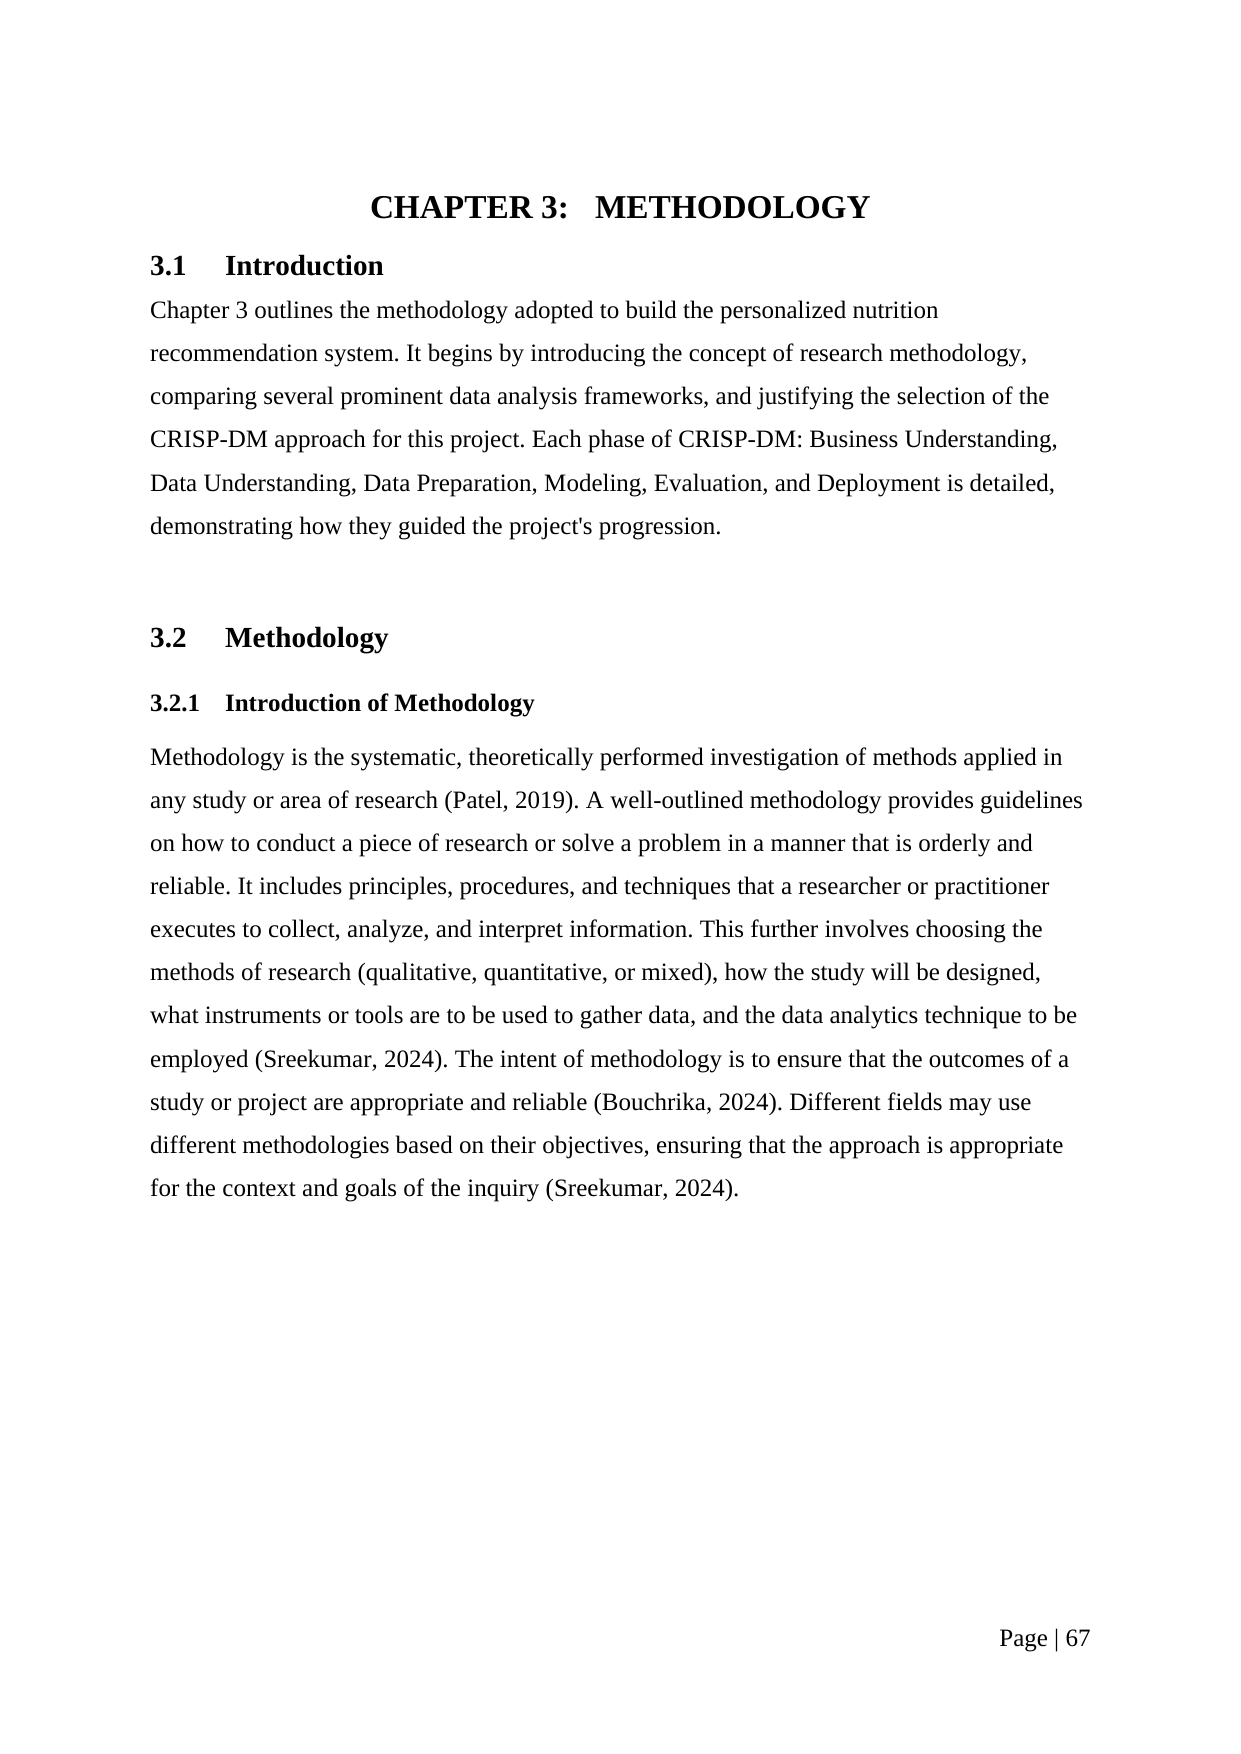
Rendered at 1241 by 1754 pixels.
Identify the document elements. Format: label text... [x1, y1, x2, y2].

text Chapter 3 outlines the methodology adopted to build the personalized nutrition recommendation system. It begins by introducing the concept of research methodology, comparing several prominent data analysis frameworks, and justifying the selection of the CRISP-DM approach for this project. Each phase of CRISP-DM: Business Understanding, Data Understanding, Data Preparation, Modeling, Evaluation, and Deployment is detailed, demonstrating how they guided the project's progression. [150, 295, 1090, 539]
subtitle 3.1 Introduction [150, 248, 1090, 282]
subtitle CHAPTER 3: METHODOLOGY [150, 187, 1090, 226]
text Methodology is the systematic, theoretically performed investigation of methods applied in any study or area of research (Patel, 2019). A well-outlined methodology provides guidelines on how to conduct a piece of research or solve a problem in a manner that is orderly and reliable. It includes principles, procedures, and techniques that a researcher or practitioner executes to collect, analyze, and interpret information. This further involves choosing the methods of research (qualitative, quantitative, or mixed), how the study will be designed, what instruments or tools are to be used to gather data, and the data analytics technique to be employed (Sreekumar, 2024). The intent of methodology is to ensure that the outcomes of a study or project are appropriate and reliable (Bouchrika, 2024). Different fields may use different methodologies based on their objectives, ensuring that the approach is appropriate for the context and goals of the inquiry (Sreekumar, 2024). [150, 742, 1090, 1202]
subtitle 3.2.1 Introduction of Methodology [150, 688, 1090, 717]
subtitle 3.2 Methodology [150, 620, 1090, 654]
